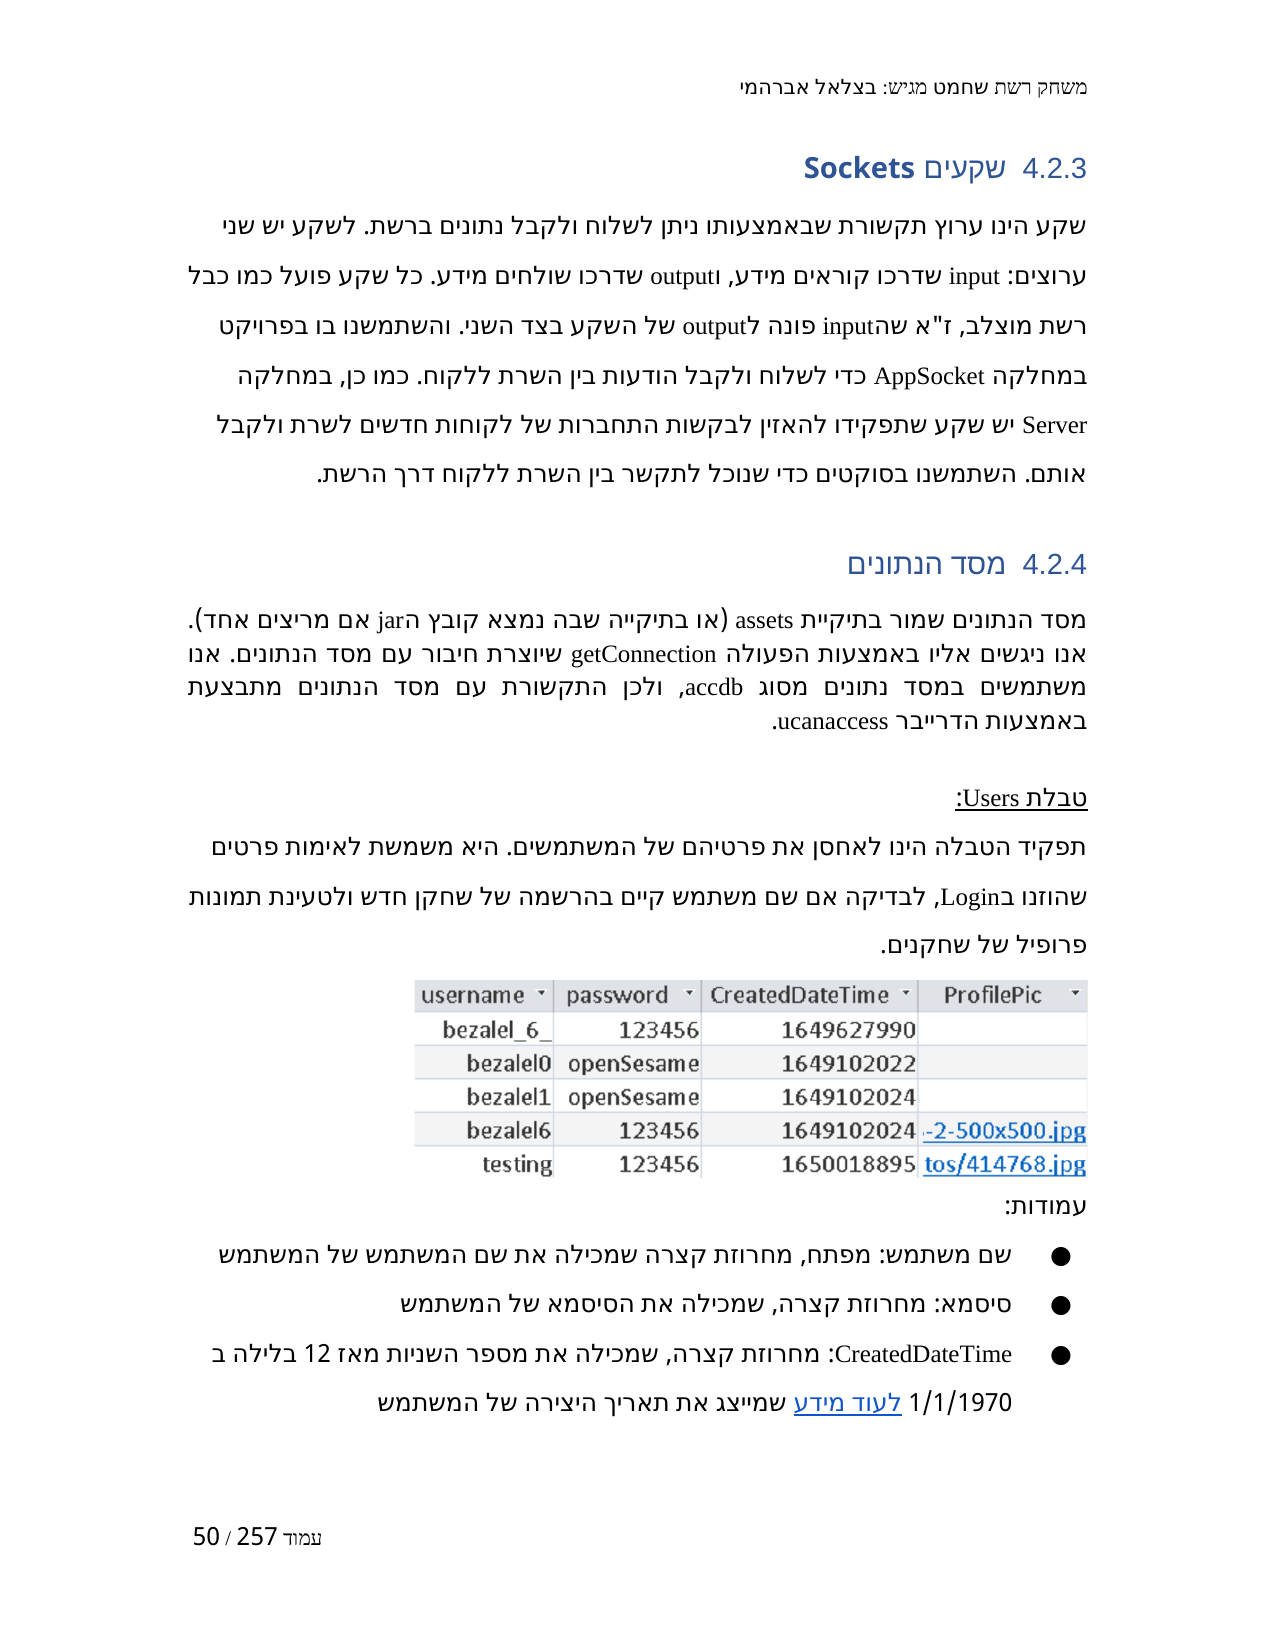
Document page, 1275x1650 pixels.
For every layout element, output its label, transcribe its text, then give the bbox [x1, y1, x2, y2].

text שקע הינו ערוץ תקשורת שבאמצעותו ניתן לשלוח ולקבל נתונים ברשת. לשקע יש שני ערוצים: input שדרכו קוראים מידע, וoutput שדרכו שולחים מידע. כל שקע פועל כמו כבל רשת מוצלב, ז"א שהinput פונה לoutput של השקע בצד השני. והשתמשנו בו בפרויקט במחלקה AppSocket כדי לשלוח ולקבל הודעות בין השרת ללקוח. כמו כן, במחלקה Server יש שקע שתפקידו להאזין לבקשות התחברות של לקוחות חדשים לשרת ולקבל אותם. השתמשנו בסוקטים כדי שנוכל לתקשר בין השרת ללקוח דרך הרשת. [187, 212, 1087, 493]
text תפקיד הטבלה הינו לאחסן את פרטיהם של המשתמשים. היא משמשת לאימות פרטים שהוזנו בLogin, לבדיקה אם שם משתמש קיים בהרשמה של שחקן חדש ולטעינת תמונות פרופיל של שחקנים. [187, 833, 1087, 964]
list סיסמא: מחרוזת קצרה, שמכילה את הסיסמא של המשתמש [187, 1290, 1050, 1322]
text מסד הנתונים שמור בתיקיית assets (או בתיקייה שבה נמצא קובץ הjar אם מריצים אחד). אנו ניגשים אליו באמצעות הפעולה getConnection שיוצרת חיבור עם מסד הנתונים. אנו משתמשים במסד נתונים מסוג accdb, ולכן התקשורת עם מסד הנתונים מתבצעת באמצעות הדרייבר ucanaccess. [187, 605, 1087, 739]
list CreatedDateTime: מחרוזת קצרה, שמכילה את מספר השניות מאז 12 בלילה ב1/1/1970 לעוד מידע שמייצג את תאריך היצירה של המשתמש [187, 1339, 1050, 1421]
subtitle 4.2.3 שקעים Sockets [187, 148, 1087, 187]
list שם משתמש: מפתח, מחרוזת קצרה שמכילה את שם המשתמש של המשתמש [187, 1241, 1050, 1274]
picture [414, 980, 1088, 1178]
subtitle 4.2.4 מסד הנתונים [187, 547, 1087, 580]
text טבלת Users: [187, 783, 1087, 816]
text עמודות: [187, 1192, 1087, 1225]
